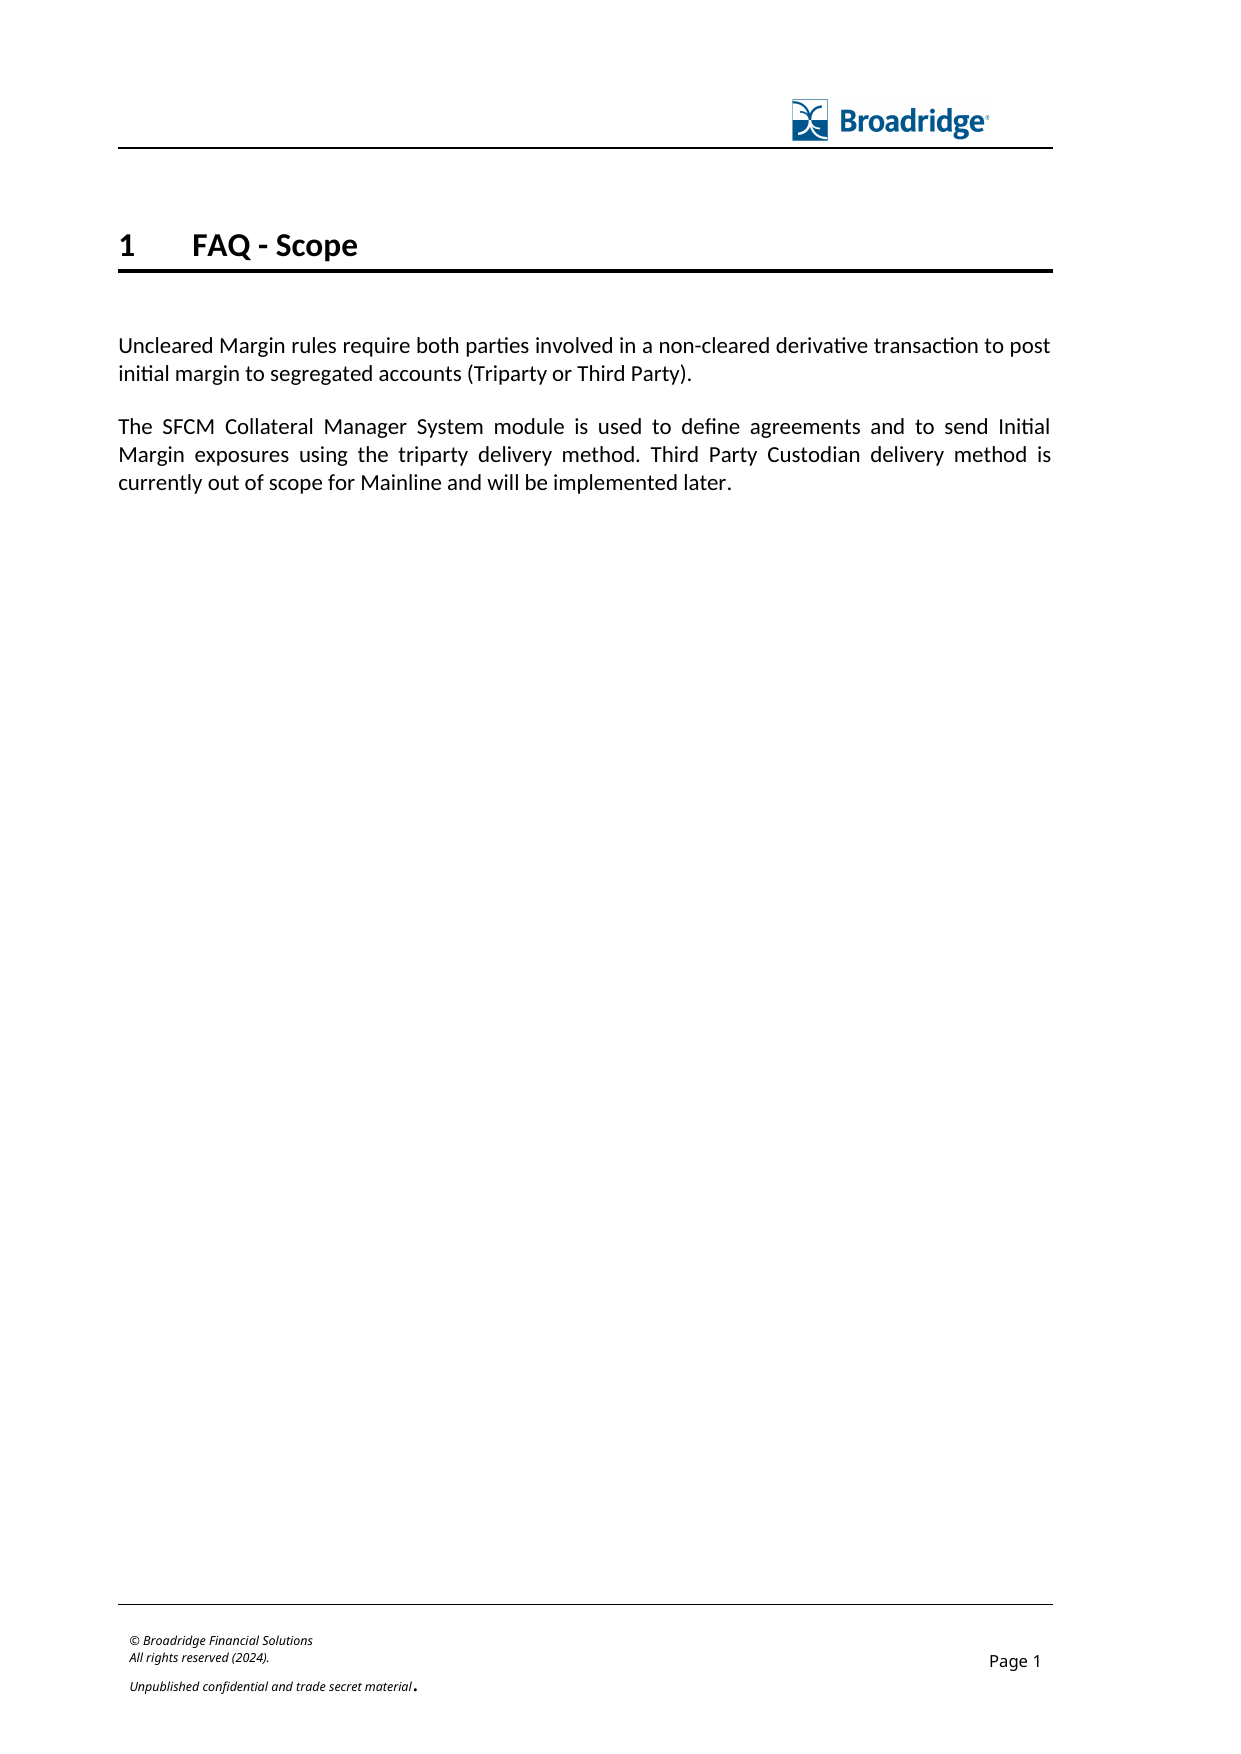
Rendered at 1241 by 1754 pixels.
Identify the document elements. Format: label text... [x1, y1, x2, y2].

text Uncleared Margin rules require both parties involved in a non-cleared derivative transaction to post initial margin to segregated accounts (Triparty or Third Party). [118, 331, 1053, 387]
subtitle FAQ - Scope [118, 224, 1053, 269]
text The SFCM Collateral Manager System module is used to define agreements and to send Initial Margin exposures using the triparty delivery method. Third Party Custodian delivery method is currently out of scope for Mainline and will be implemented later. [118, 412, 1053, 496]
picture [792, 98, 990, 142]
